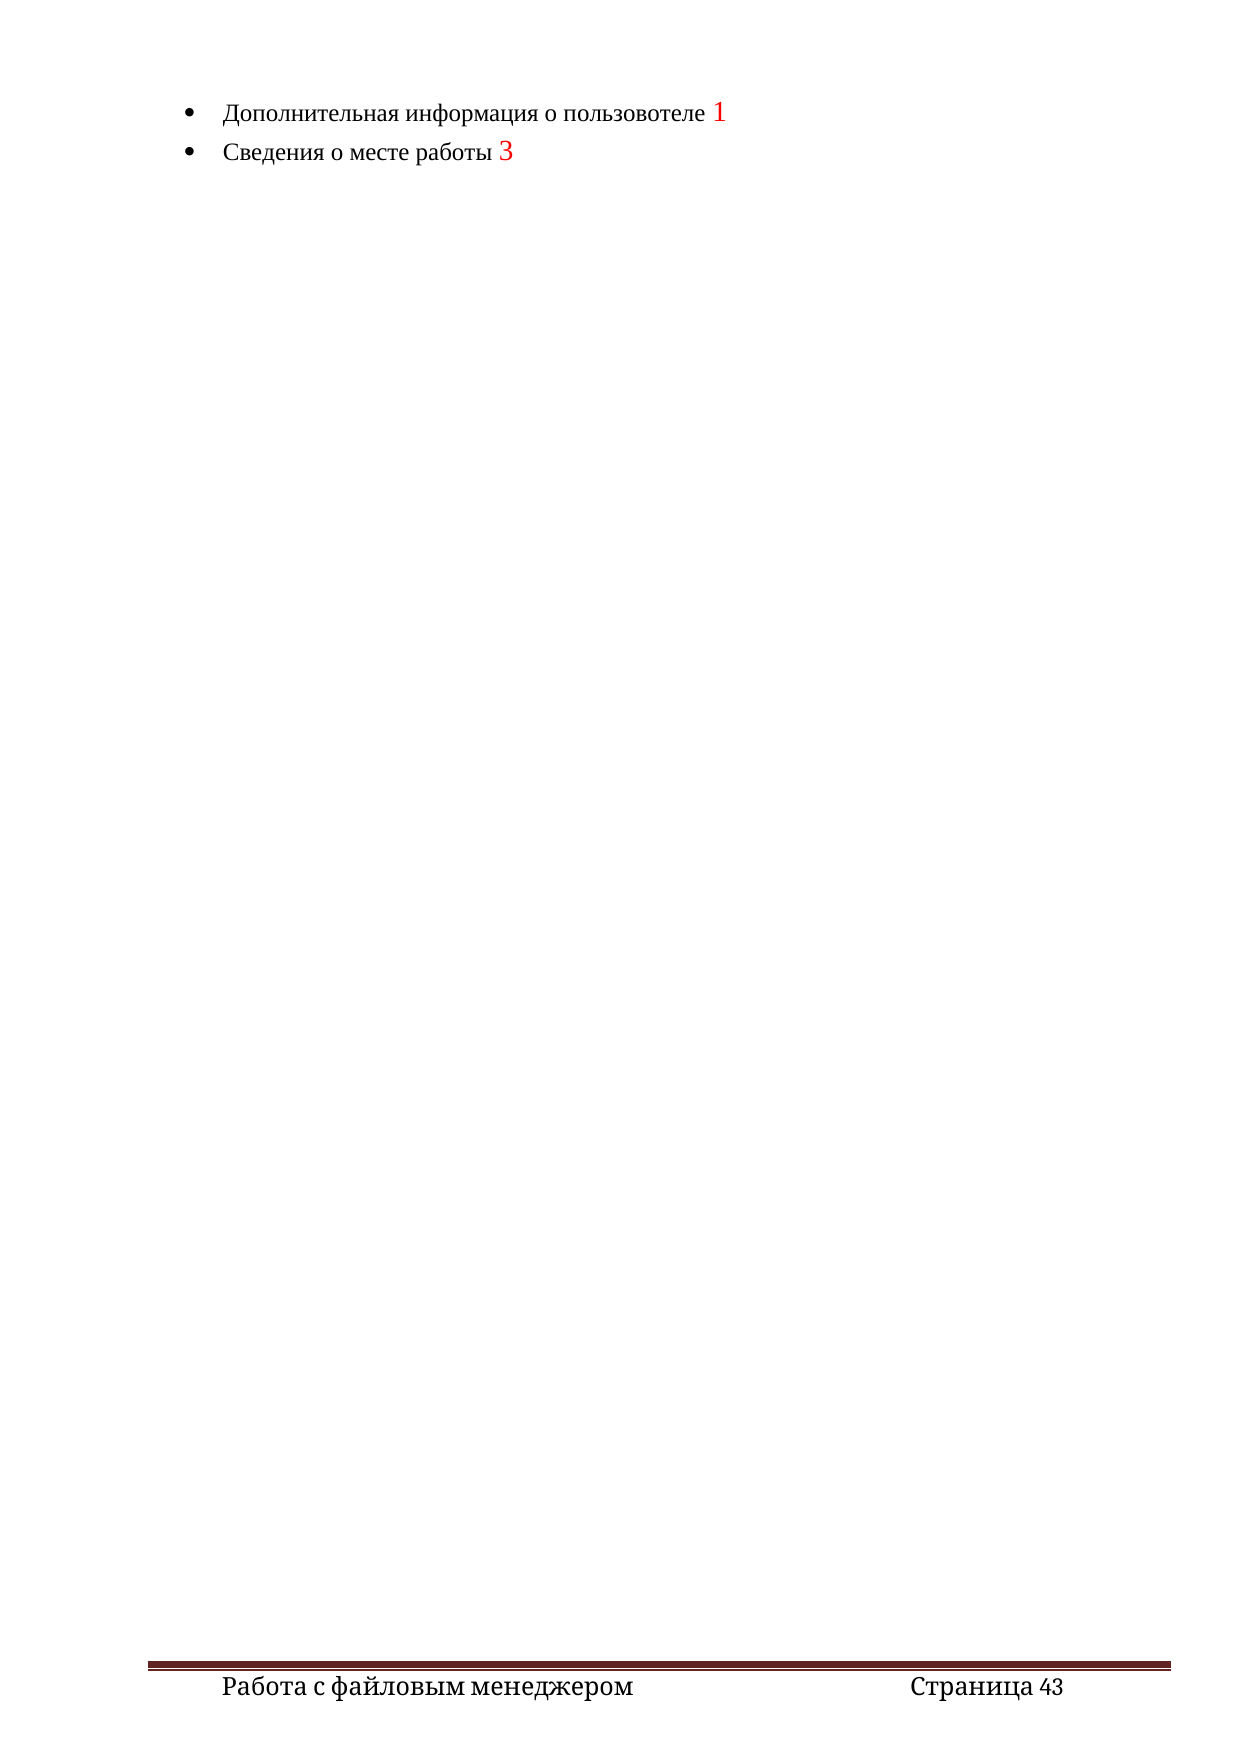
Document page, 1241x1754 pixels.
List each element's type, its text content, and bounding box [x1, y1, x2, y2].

list Дополнительная информация о пользовотеле 1 [185, 94, 1171, 128]
list Сведения о месте работы 3 [185, 133, 1171, 167]
